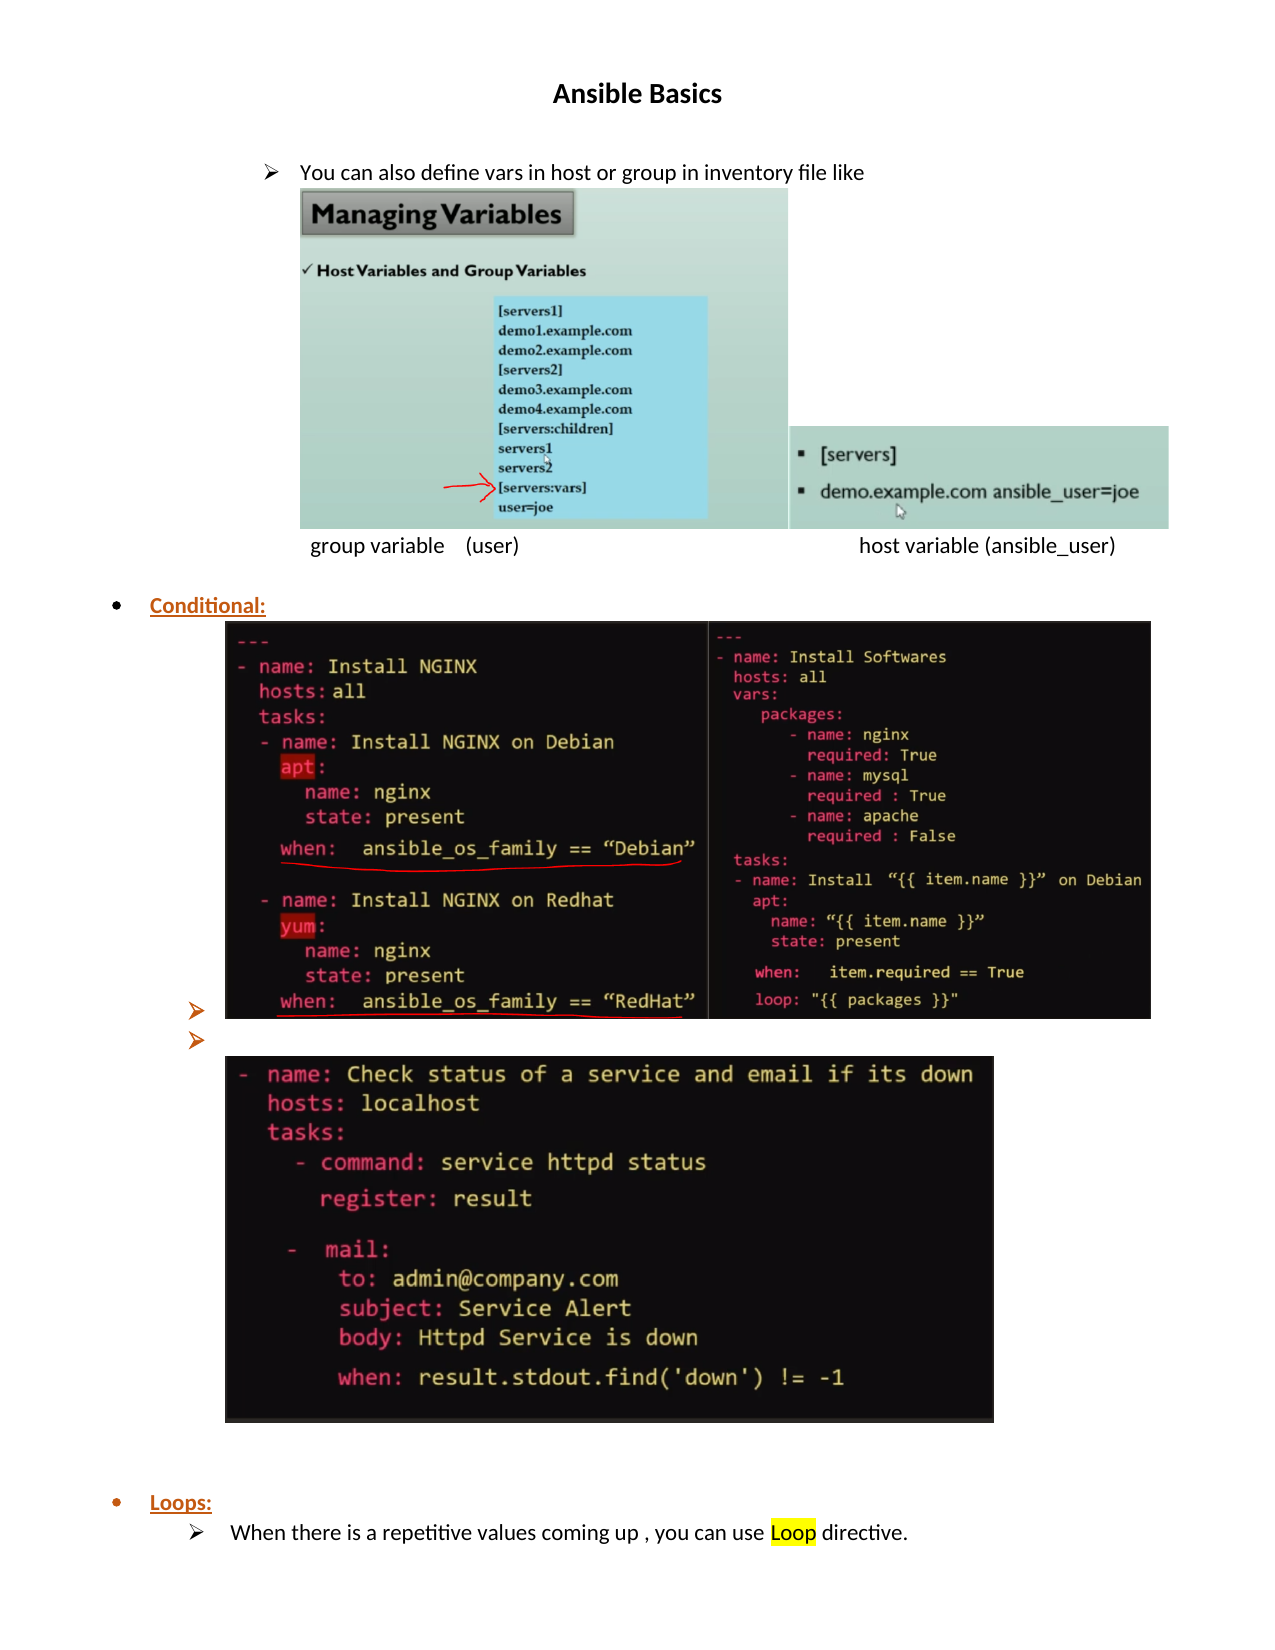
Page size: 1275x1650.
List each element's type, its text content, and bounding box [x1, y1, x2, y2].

list When there is a repetitive values coming up , you can use Loop directive. [816, 1518, 1200, 1546]
picture [225, 1056, 994, 1423]
list Loops: [112, 1488, 1200, 1516]
picture [225, 621, 1151, 1019]
list When there is a repetitive values coming up , you can use Loop directive. [187, 1518, 771, 1546]
picture [300, 188, 1169, 529]
list Conditional: [112, 591, 1200, 619]
